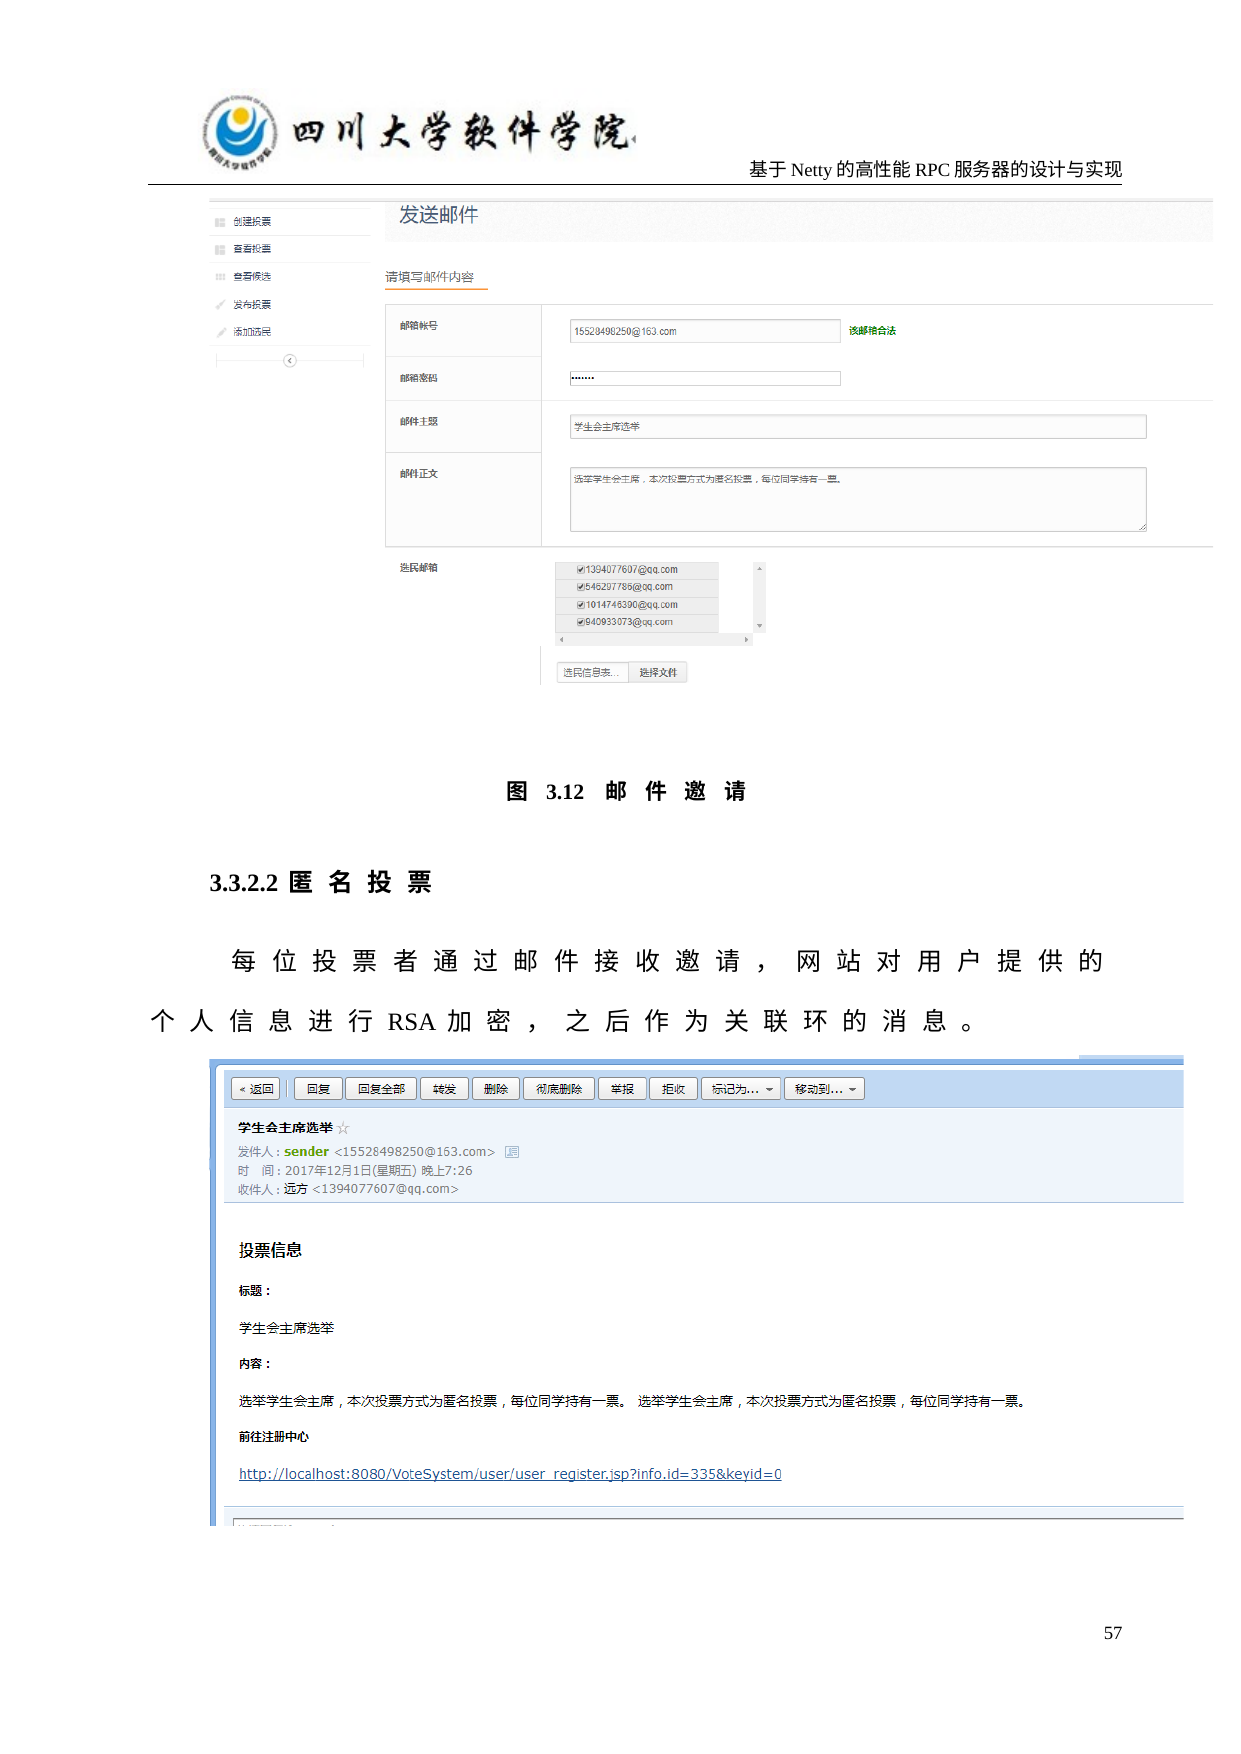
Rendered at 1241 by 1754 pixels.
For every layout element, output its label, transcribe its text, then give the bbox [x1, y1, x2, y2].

text 每位投票者通过邮件接收邀请，网站对用户提供的个人信息进行RSA加密，之后作为关联环的消息。 [150, 929, 1120, 1050]
picture [209, 198, 1214, 685]
picture [209, 1055, 1184, 1526]
text 3.3.2.2 匿名投票 [150, 850, 1120, 911]
picture [197, 88, 639, 177]
text 图3.12 邮件邀请 [150, 759, 1120, 820]
